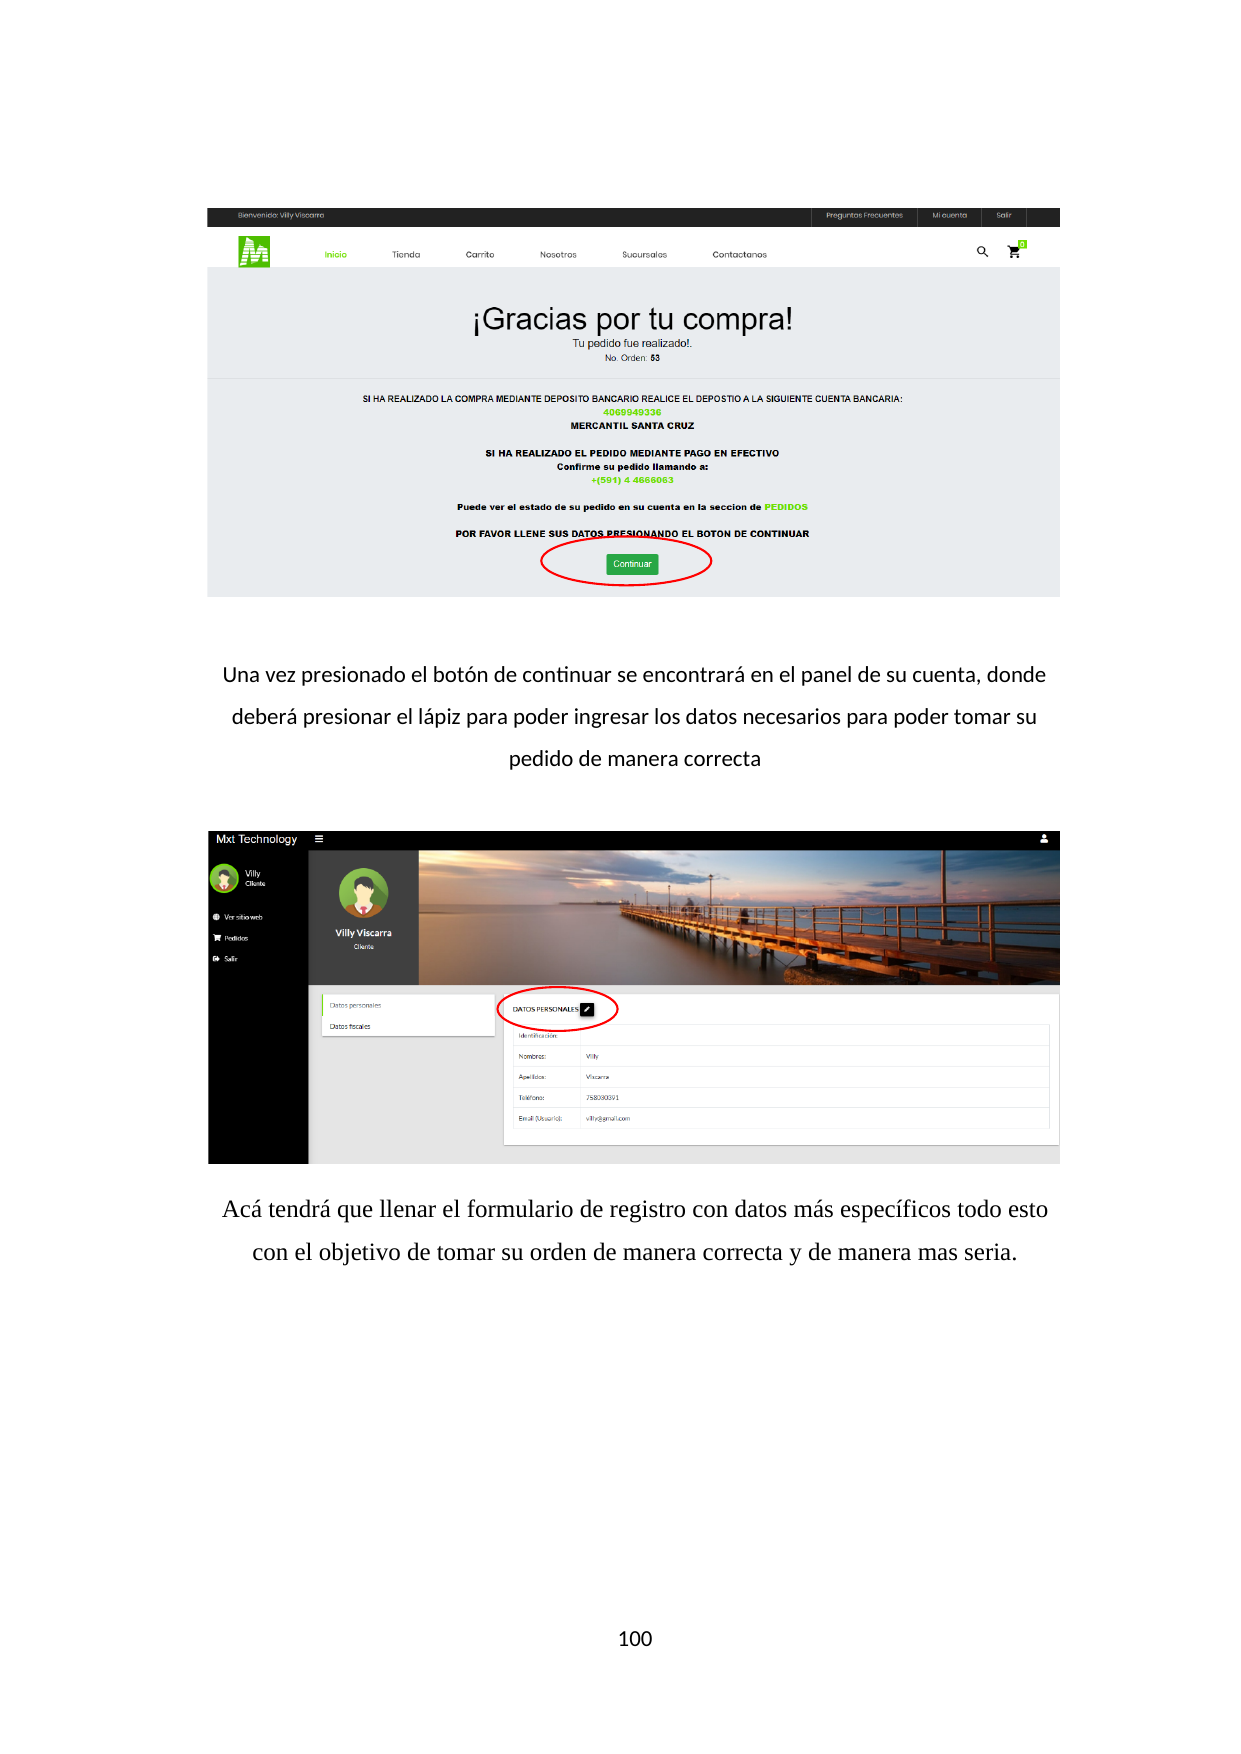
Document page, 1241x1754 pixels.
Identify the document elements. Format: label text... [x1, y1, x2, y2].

text Acá tendrá que llenar el formulario de registro con datos más específicos todo esto con el objetivo de tomar su orden de manera correcta y de manera mas seria. [207, 1037, 1063, 1266]
picture [206, 831, 1060, 1163]
text Una vez presionado el botón de continuar se encontrará en el panel de su cuenta, donde deberá presionar el lápiz para poder ingresar los datos necesarios para poder tomar su pedido de manera correcta [207, 318, 1063, 772]
picture [206, 208, 1060, 597]
